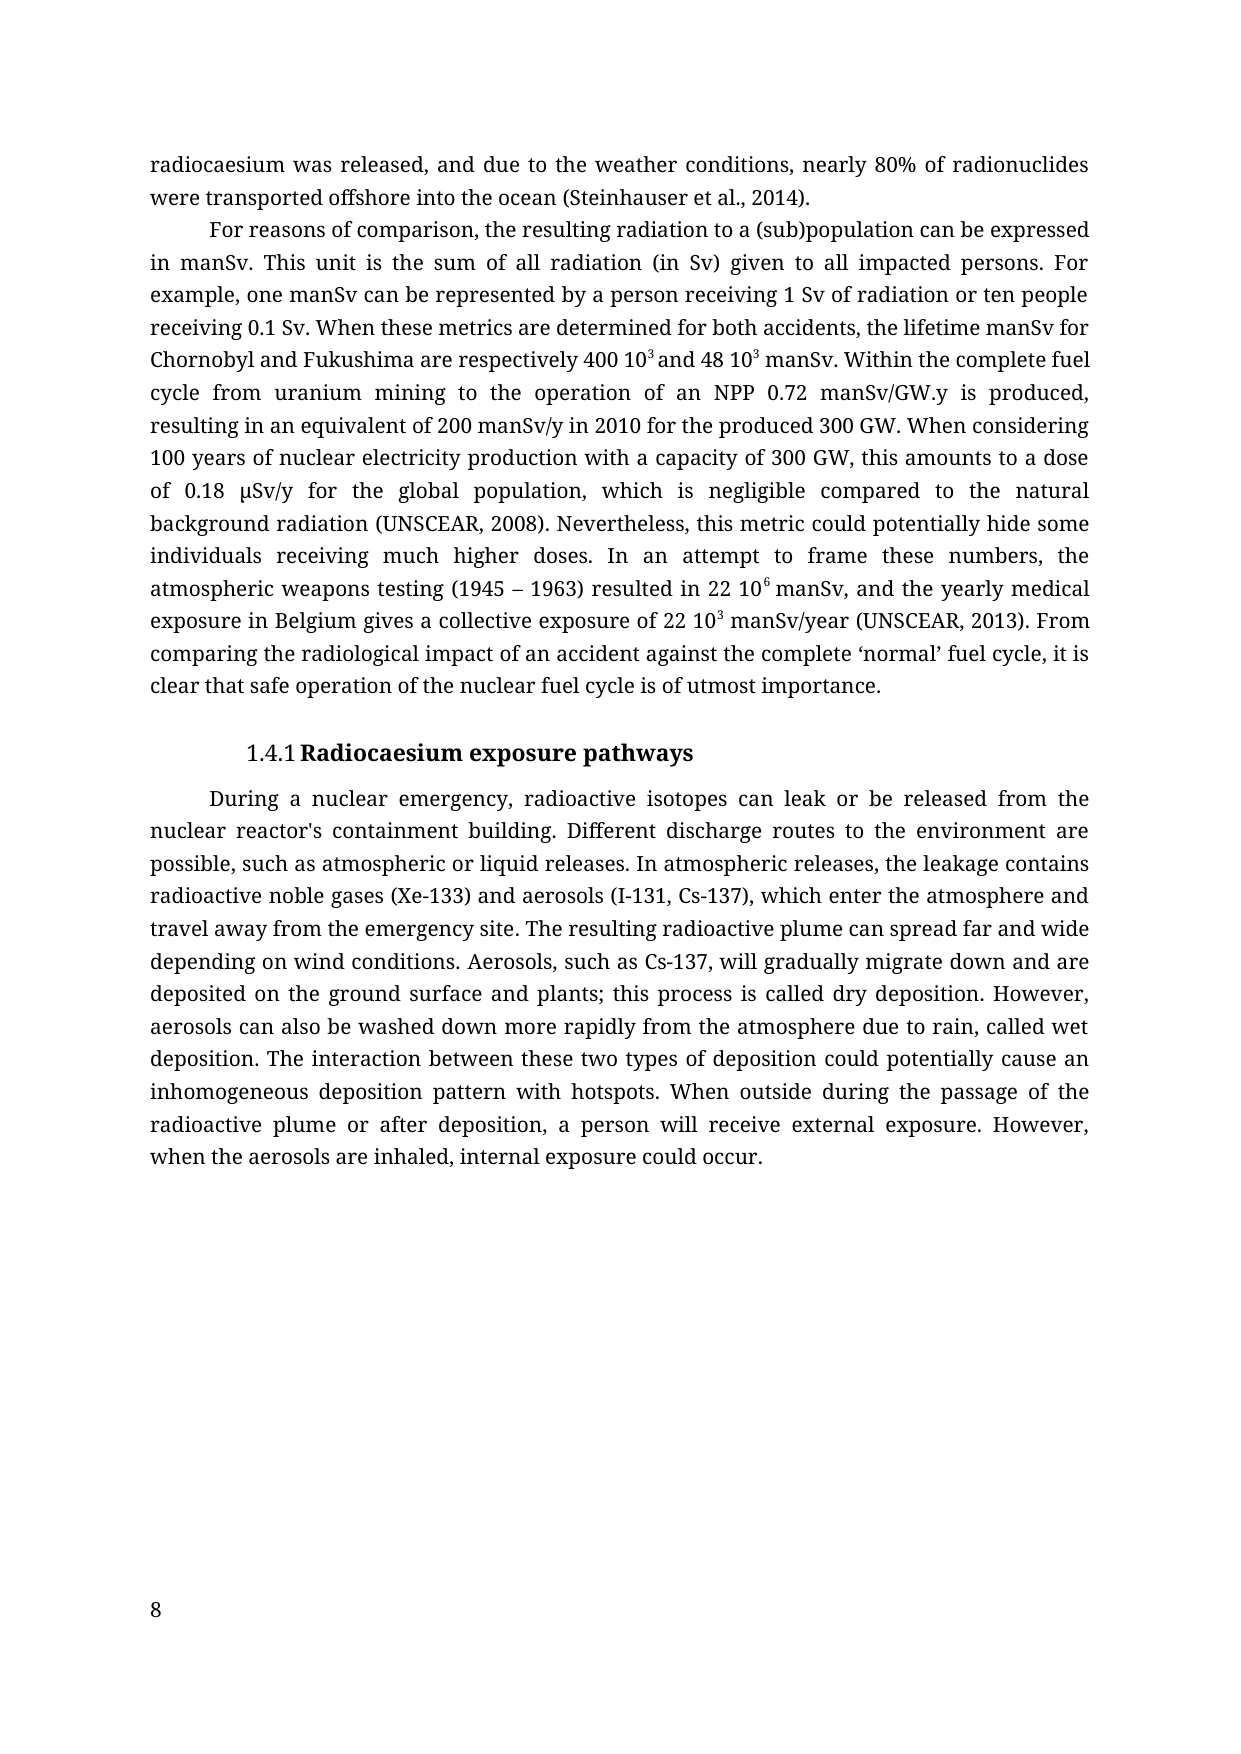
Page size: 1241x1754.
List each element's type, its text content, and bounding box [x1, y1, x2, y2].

text For reasons of comparison, the resulting radiation to a (sub)population can be expressed in manSv. This unit is the sum of all radiation (in Sv) given to all impacted persons. For example, one manSv can be represented by a person receiving 1 Sv of radiation or ten people receiving 0.1 Sv. When these metrics are determined for both accidents, the lifetime manSv for Chornobyl and Fukushima are respectively 400 103 and 48 103 manSv. Within the complete fuel cycle from uranium mining to the operation of an NPP 0.72 manSv/GW.y is produced, resulting in an equivalent of 200 manSv/y in 2010 for the produced 300 GW. When considering 100 years of nuclear electricity production with a capacity of 300 GW, this amounts to a dose of 0.18 µSv/y for the global population, which is negligible compared to the natural background radiation (UNSCEAR, 2008). Nevertheless, this metric could potentially hide some individuals receiving much higher doses. In an attempt to frame these numbers, the atmospheric weapons testing (1945 – 1963) resulted in 22 106 manSv, and the yearly medical exposure in Belgium gives a collective exposure of 22 103 manSv/year (UNSCEAR, 2013). From comparing the radiological impact of an accident against the complete ‘normal’ fuel cycle, it is clear that safe operation of the nuclear fuel cycle is of utmost importance. [150, 215, 1090, 700]
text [150, 150, 1090, 211]
subtitle Radiocaesium exposure pathways [187, 737, 1090, 768]
text During a nuclear emergency, radioactive isotopes can leak or be released from the nuclear reactor's containment building. Different discharge routes to the environment are possible, such as atmospheric or liquid releases. In atmospheric releases, the leakage contains radioactive noble gases (Xe-133) and aerosols (I-131, Cs-137), which enter the atmosphere and travel away from the emergency site. The resulting radioactive plume can spread far and wide depending on wind conditions. Aerosols, such as Cs-137, will gradually migrate down and are deposited on the ground surface and plants; this process is called dry deposition. However, aerosols can also be washed down more rapidly from the atmosphere due to rain, called wet deposition. The interaction between these two types of deposition could potentially cause an inhomogeneous deposition pattern with hotspots. When outside during the passage of the radioactive plume or after deposition, a person will receive external exposure. However, when the aerosols are inhaled, internal exposure could occur. [150, 784, 1090, 1171]
